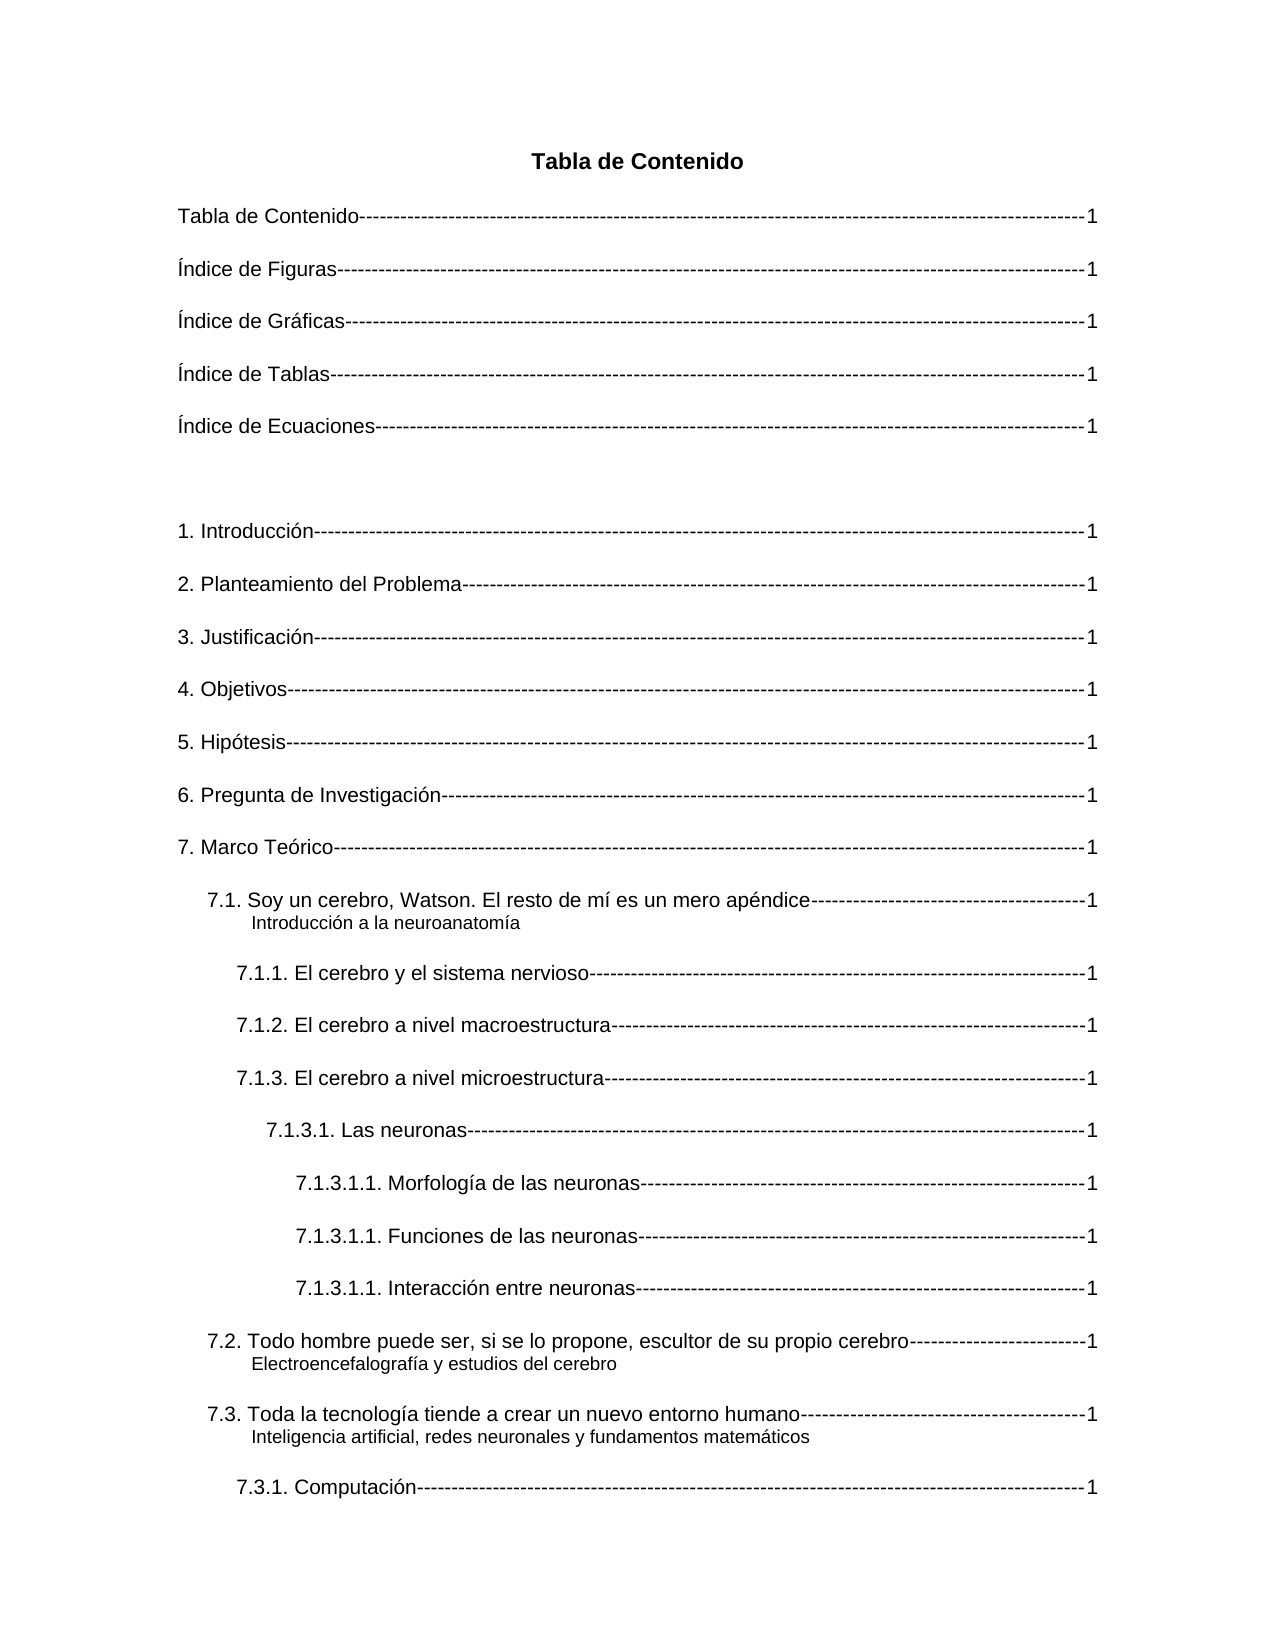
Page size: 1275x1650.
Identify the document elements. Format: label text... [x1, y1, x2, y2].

text 7.1.3.1. Las neuronas 1 [266, 1118, 1098, 1142]
text Tabla de Contenido 1 [177, 204, 1098, 228]
text Inteligencia artificial, redes neuronales y fundamentos matemáticos [251, 1426, 1098, 1447]
text 7.1.1. El cerebro y el sistema nervioso 1 [236, 961, 1098, 984]
text 7.1.3.1.1. Funciones de las neuronas 1 [295, 1223, 1098, 1247]
text Índice de Tablas 1 [177, 362, 1098, 386]
text 7.1.3.1.1. Morfología de las neuronas 1 [295, 1171, 1098, 1195]
text 1. Introducción 1 [177, 519, 1098, 543]
text 2. Planteamiento del Problema 1 [177, 572, 1098, 596]
text 7.3. Toda la tecnología tiende a crear un nuevo entorno humano 1 [177, 1402, 1098, 1426]
text Introducción a la neuroanatomía [251, 912, 1098, 933]
text 7.1. Soy un cerebro, Watson. El resto de mí es un mero apéndice 1 [207, 888, 1098, 912]
text 5. Hipótesis 1 [177, 730, 1098, 754]
text Índice de Gráficas 1 [177, 309, 1098, 333]
text 6. Pregunta de Investigación 1 [177, 782, 1098, 806]
text 7.2. Todo hombre puede ser, si se lo propone, escultor de su propio cerebro 1 [177, 1329, 1098, 1353]
text Electroencefalografía y estudios del cerebro [251, 1353, 1098, 1374]
text 7.1.2. El cerebro a nivel macroestructura 1 [236, 1013, 1098, 1037]
text Índice de Figuras 1 [177, 256, 1098, 280]
text Tabla de Contenido [177, 148, 1098, 174]
text 7.3.1. Computación 1 [236, 1474, 1098, 1498]
text 4. Objetivos 1 [177, 677, 1098, 701]
text 7.1.3.1.1. Interacción entre neuronas 1 [295, 1276, 1098, 1300]
text 3. Justificación 1 [177, 624, 1098, 648]
text Índice de Ecuaciones 1 [177, 414, 1098, 438]
text 7.1.3. El cerebro a nivel microestructura 1 [236, 1066, 1098, 1090]
text 7. Marco Teórico 1 [177, 835, 1098, 859]
